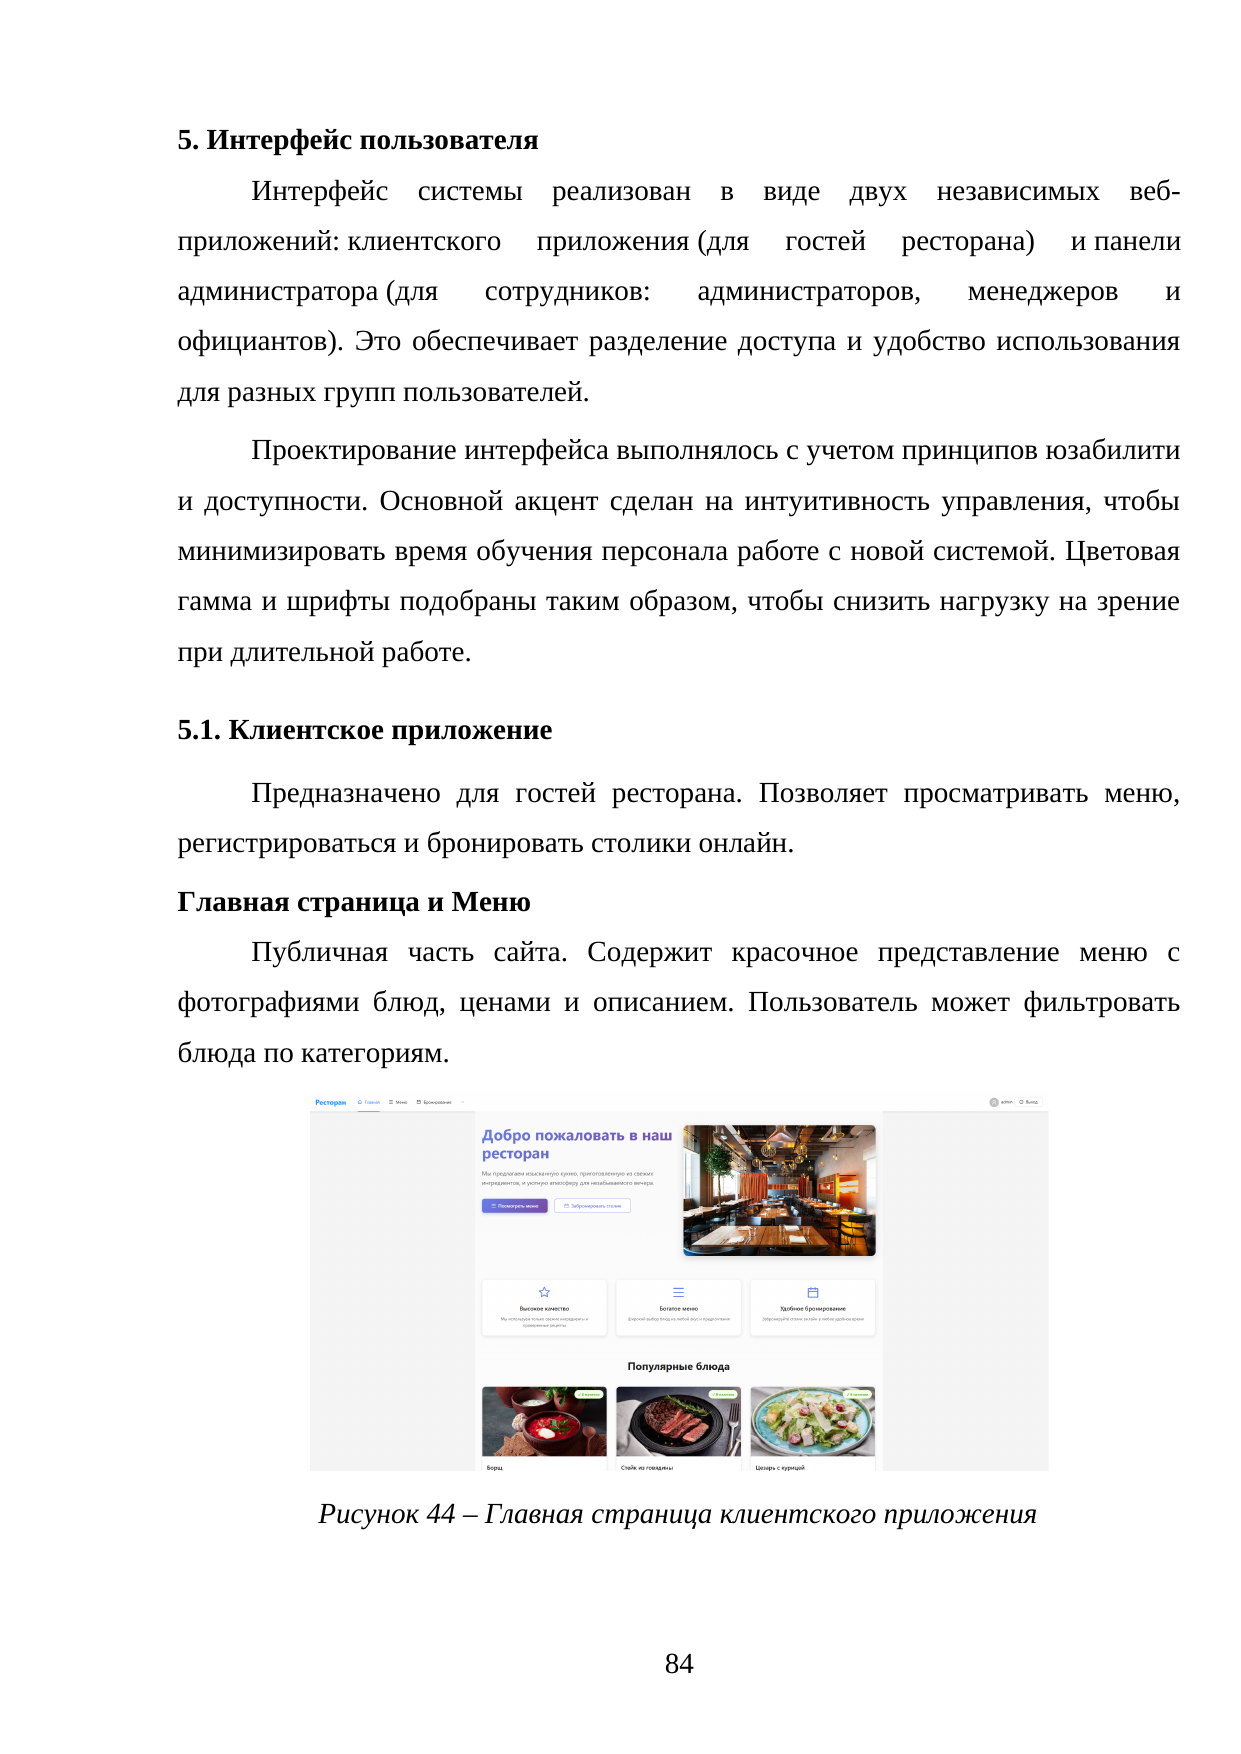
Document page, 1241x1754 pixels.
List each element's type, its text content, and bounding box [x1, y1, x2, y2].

subtitle Главная страница и Меню [177, 884, 1181, 917]
text Проектирование интерфейса выполнялось с учетом принципов юзабилити и доступности. Основной акцент сделан на интуитивность управления, чтобы минимизировать время обучения персонала работе с новой системой. Цветовая гамма и шрифты подобраны таким образом, чтобы снизить нагрузку на зрение при длительной работе. [177, 432, 1181, 667]
text Рисунок 44 – Главная страница клиентского приложения [177, 1496, 1181, 1529]
text Предназначено для гостей ресторана. Позволяет просматривать меню, регистрироваться и бронировать столики онлайн. [177, 775, 1181, 859]
text Публичная часть сайта. Содержит красочное представление меню с фотографиями блюд, ценами и описанием. Пользователь может фильтровать блюда по категориям. [177, 934, 1181, 1068]
text Интерфейс системы реализован в виде двух независимых веб-приложений: клиентского приложения (для гостей ресторана) и панели администратора (для сотрудников: администраторов, менеджеров и официантов). Это обеспечивает разделение доступа и удобство использования для разных групп пользователей. [177, 173, 1181, 407]
picture [310, 1093, 1049, 1471]
subtitle 5. Интерфейс пользователя [177, 122, 1181, 156]
subtitle 5.1. Клиентское приложение [177, 712, 1181, 746]
